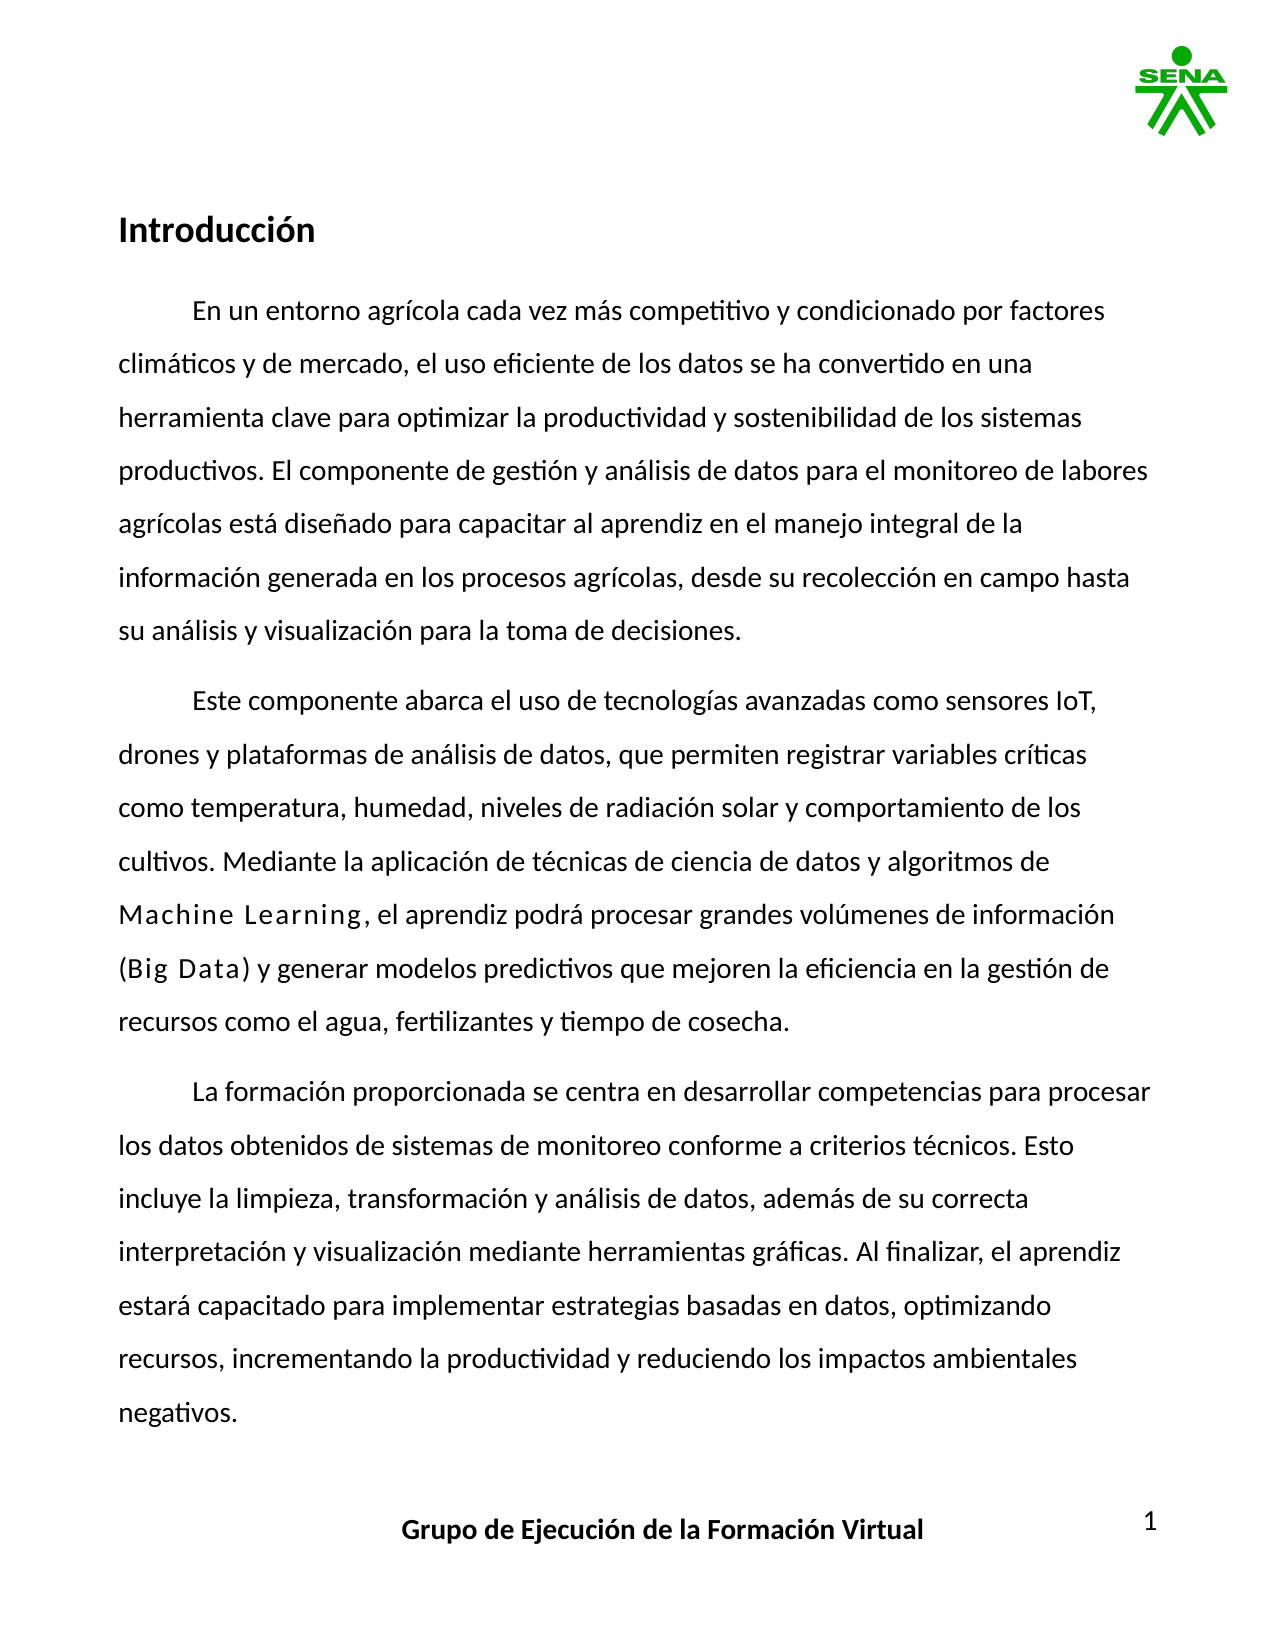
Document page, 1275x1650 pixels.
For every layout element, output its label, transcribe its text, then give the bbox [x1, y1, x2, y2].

picture [1135, 46, 1228, 136]
text La formación proporcionada se centra en desarrollar competencias para procesar los datos obtenidos de sistemas de monitoreo conforme a criterios técnicos. Esto incluye la limpieza, transformación y análisis de datos, además de su correcta interpretación y visualización mediante herramientas gráficas. Al finalizar, el aprendiz estará capacitado para implementar estrategias basadas en datos, optimizando recursos, incrementando la productividad y reduciendo los impactos ambientales negativos. [118, 1073, 1157, 1429]
text Este componente abarca el uso de tecnologías avanzadas como sensores IoT, drones y plataformas de análisis de datos, que permiten registrar variables críticas como temperatura, humedad, niveles de radiación solar y comportamiento de los cultivos. Mediante la aplicación de técnicas de ciencia de datos y algoritmos de Machine Learning, el aprendiz podrá procesar grandes volúmenes de información (Big Data) y generar modelos predictivos que mejoren la eficiencia en la gestión de recursos como el agua, fertilizantes y tiempo de cosecha. [118, 682, 1157, 1039]
text Introducción [118, 206, 1157, 252]
text En un entorno agrícola cada vez más competitivo y condicionado por factores climáticos y de mercado, el uso eficiente de los datos se ha convertido en una herramienta clave para optimizar la productividad y sostenibilidad de los sistemas productivos. El componente de gestión y análisis de datos para el monitoreo de labores agrícolas está diseñado para capacitar al aprendiz en el manejo integral de la información generada en los procesos agrícolas, desde su recolección en campo hasta su análisis y visualización para la toma de decisiones. [118, 292, 1157, 648]
